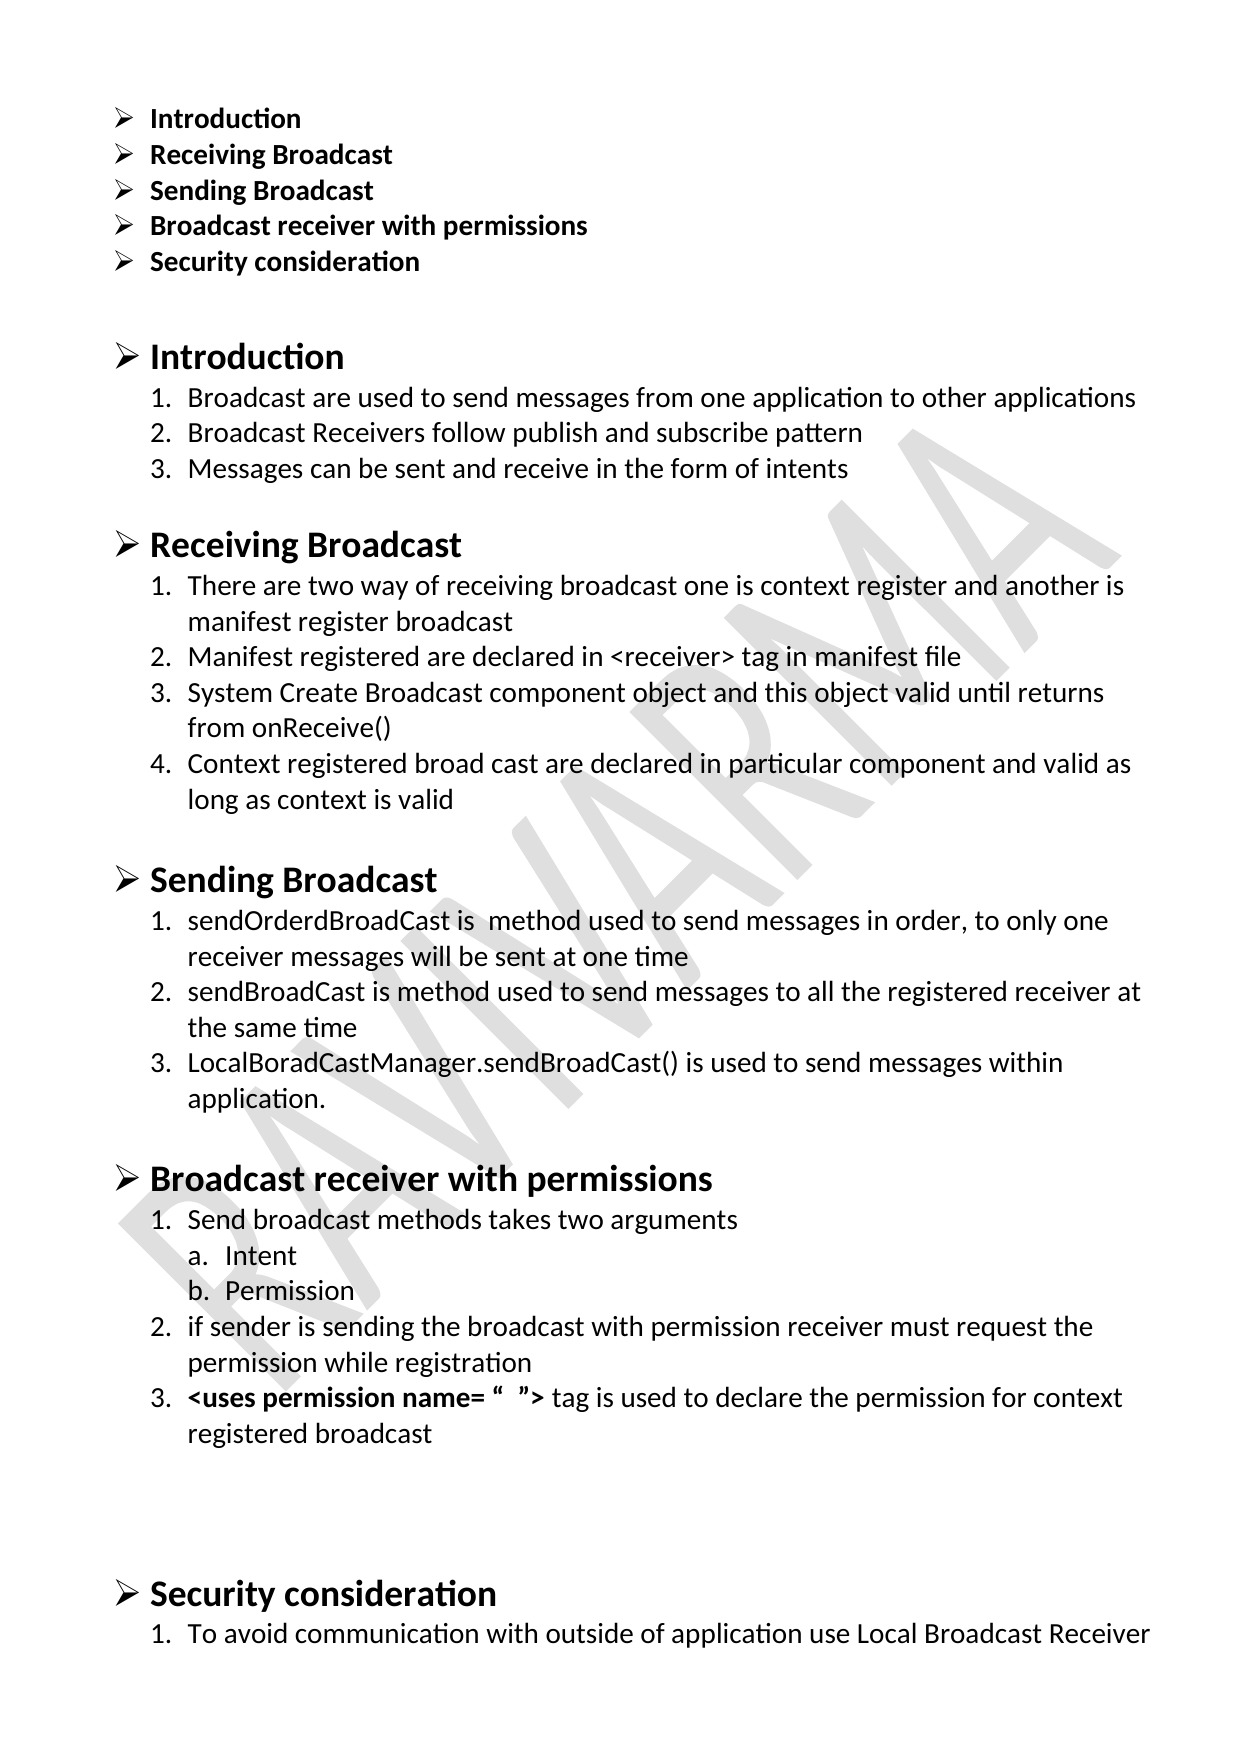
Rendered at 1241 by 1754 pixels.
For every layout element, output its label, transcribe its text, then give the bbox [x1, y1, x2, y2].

list Security consideration [112, 243, 1165, 279]
list Send broadcast methods takes two arguments [150, 1201, 1165, 1237]
list Manifest registered are declared in <receiver> tag in manifest file [150, 638, 1165, 674]
list To avoid communication with outside of application use Local Broadcast Receiver [150, 1616, 1165, 1651]
list if sender is sending the broadcast with permission receiver must request the permission while registration [150, 1308, 1165, 1379]
list LocalBoradCastManager.sendBroadCast() is used to send messages within application. [150, 1044, 1165, 1116]
list There are two way of receiving broadcast one is context register and another is manifest register broadcast [150, 567, 1165, 638]
list sendOrderdBroadCast is method used to send messages in order, to only one receiver messages will be sent at one time [150, 902, 1165, 973]
list <uses permission name= “ ”> tag is used to declare the permission for context registered broadcast [150, 1379, 1165, 1451]
list Broadcast are used to send messages from one application to other applications [150, 379, 1165, 414]
list sendBroadCast is method used to send messages to all the registered receiver at the same time [150, 973, 1165, 1044]
list Permission [187, 1272, 1165, 1308]
list Sending Broadcast [112, 856, 1165, 902]
list Security consideration [112, 1570, 1165, 1616]
list Introduction [112, 333, 1165, 379]
list Broadcast receiver with permissions [112, 207, 1165, 243]
list Introduction [112, 101, 1165, 136]
list Receiving Broadcast [112, 521, 1165, 567]
list Broadcast Receivers follow publish and subscribe pattern [150, 414, 1165, 450]
list Messages can be sent and receive in the form of intents [150, 450, 1165, 486]
list Context registered broad cast are declared in particular component and valid as long as context is valid [150, 745, 1165, 816]
list Broadcast receiver with permissions [112, 1155, 1165, 1201]
list Receiving Broadcast [112, 136, 1165, 172]
list Intent [187, 1237, 1165, 1272]
list Sending Broadcast [112, 172, 1165, 207]
list System Create Broadcast component object and this object valid until returns from onReceive() [150, 674, 1165, 745]
